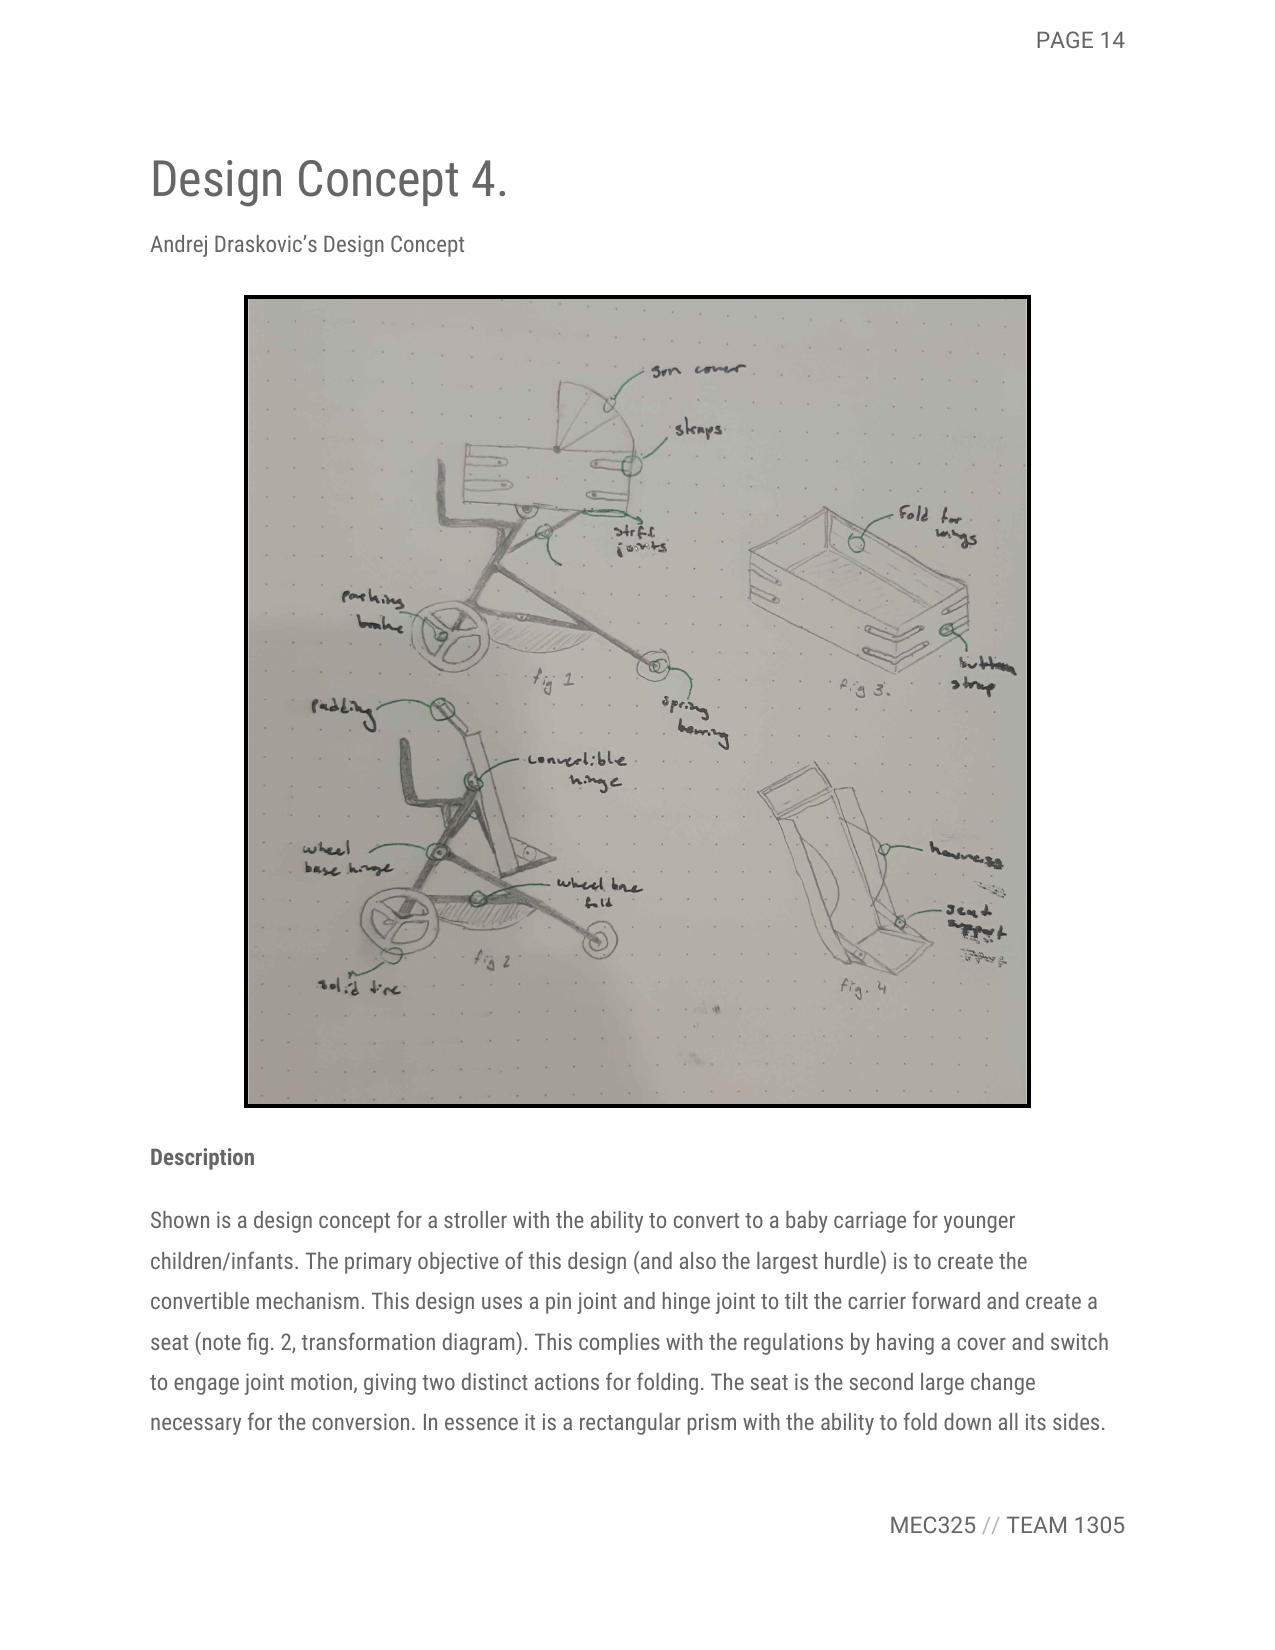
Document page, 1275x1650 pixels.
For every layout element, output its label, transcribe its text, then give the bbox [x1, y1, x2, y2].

text Andrej Draskovic’s Design Concept [150, 232, 1125, 258]
text Description [150, 1144, 1125, 1171]
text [150, 1208, 1125, 1436]
picture [248, 299, 1027, 1104]
subtitle Design Concept 4. [150, 150, 1125, 209]
